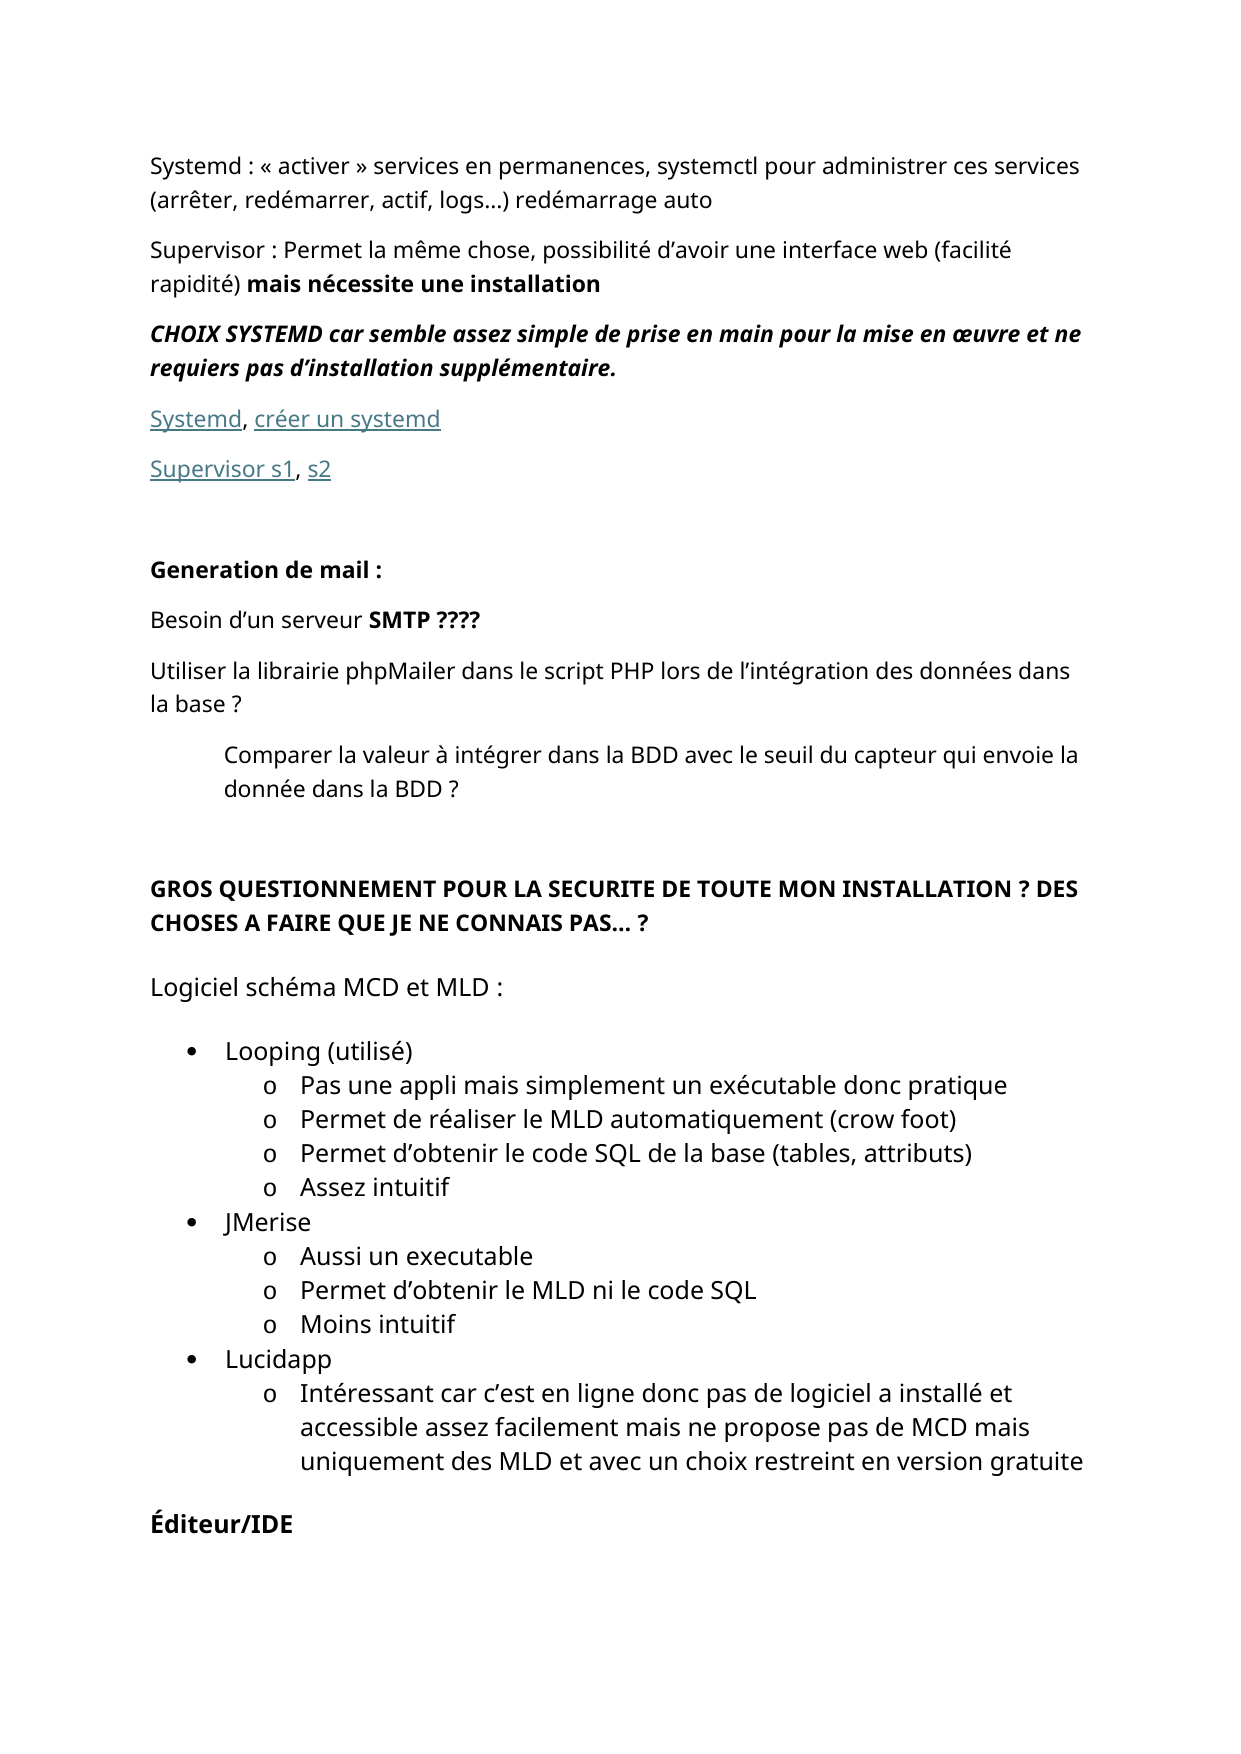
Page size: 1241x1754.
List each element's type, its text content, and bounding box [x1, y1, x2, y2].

text CHOIX SYSTEMD car semble assez simple de prise en main pour la mise en œuvre et ne requiers pas d’installation supplémentaire. [150, 318, 1090, 383]
list JMerise [187, 1204, 1090, 1238]
list Assez intuitif [262, 1170, 1090, 1204]
list Moins intuitif [262, 1307, 1090, 1341]
list Pas une appli mais simplement un exécutable donc pratique [262, 1067, 1090, 1102]
list Looping (utilisé) [187, 1033, 1090, 1067]
text Logiciel schéma MCD et MLD : [150, 970, 1090, 1004]
text Utiliser la librairie phpMailer dans le script PHP lors de l’intégration des données dans la base ? [150, 654, 1090, 719]
text Supervisor s1, s2 [150, 453, 1090, 484]
text Systemd : « activer » services en permanences, systemctl pour administrer ces services (arrêter, redémarrer, actif, logs…) redémarrage auto [150, 150, 1090, 215]
text Besoin d’un serveur SMTP ???? [150, 604, 1090, 635]
list Permet d’obtenir le MLD ni le code SQL [262, 1273, 1090, 1307]
text Systemd, créer un systemd [150, 402, 1090, 434]
list Aussi un executable [262, 1238, 1090, 1273]
text GROS QUESTIONNEMENT POUR LA SECURITE DE TOUTE MON INSTALLATION ? DES CHOSES A FAIRE QUE JE NE CONNAIS PAS… ? [150, 873, 1090, 938]
list Permet de réaliser le MLD automatiquement (crow foot) [262, 1102, 1090, 1136]
list Permet d’obtenir le code SQL de la base (tables, attributs) [262, 1136, 1090, 1170]
text Supervisor : Permet la même chose, possibilité d’avoir une interface web (facilité rapidité) mais nécessite une installation [150, 234, 1090, 299]
list Lucidapp [187, 1341, 1090, 1375]
text Éditeur/IDE [150, 1507, 1090, 1541]
list Intéressant car c’est en ligne donc pas de logiciel a installé et accessible assez facilement mais ne propose pas de MCD mais uniquement des MLD et avec un choix restreint en version gratuite [262, 1375, 1090, 1478]
text Comparer la valeur à intégrer dans la BDD avec le seuil du capteur qui envoie la donnée dans la BDD ? [223, 739, 1090, 804]
text Generation de mail : [150, 554, 1090, 585]
